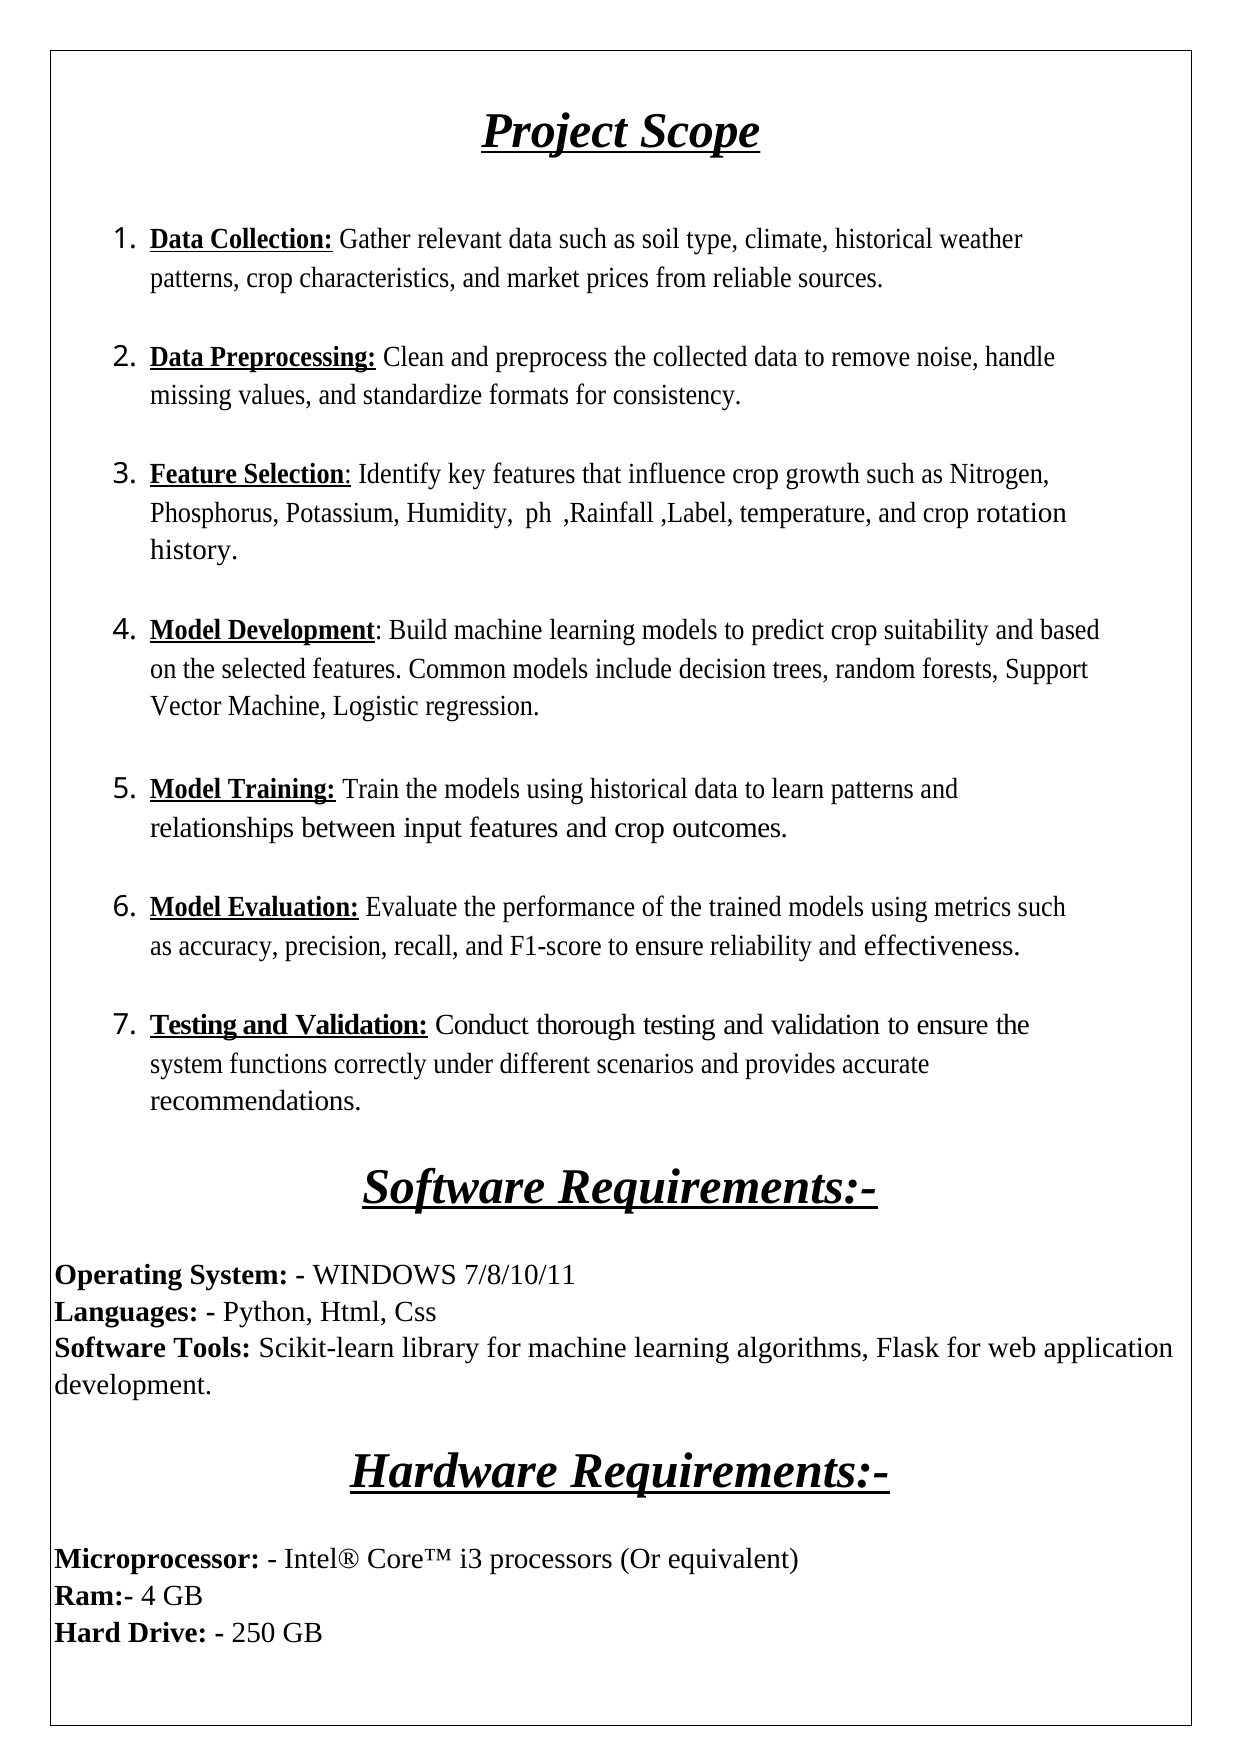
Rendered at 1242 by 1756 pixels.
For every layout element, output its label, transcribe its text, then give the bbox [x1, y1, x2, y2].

text Microprocessor: - Intel® Core™ i3 processors (Or equivalent) [54, 1541, 1185, 1575]
text Software Tools: Scikit-learn library for machine learning algorithms, Flask for web application development. [54, 1331, 1185, 1401]
text Operating System: - WINDOWS 7/8/10/11 [54, 1257, 1185, 1290]
list Data Collection: Gather relevant data such as soil type, climate, historical weather patterns, crop characteristics, and market prices from reliable sources. [112, 218, 1116, 294]
text Languages: - Python, Html, Css [54, 1294, 1185, 1327]
list Testing and Validation: Conduct thorough testing and validation to ensure the system functions correctly under different scenarios and provides accurate recommendations. [112, 1003, 1078, 1116]
text Software Requirements:- [54, 1157, 1185, 1214]
list Feature Selection: Identify key features that influence crop growth such as Nitrogen, Phosphorus, Potassium, Humidity, ph ,Rainfall ,Label, temperature, and crop rotation history. [112, 452, 1137, 566]
list Data Preprocessing: Clean and preprocess the collected data to remove noise, handle missing values, and standardize formats for consistency. [112, 336, 1056, 411]
list Model Development: Build machine learning models to predict crop suitability and based on the selected features. Common models include decision trees, random forests, Support Vector Machine, Logistic regression. [112, 608, 1113, 721]
text Project Scope [187, 104, 1054, 158]
text Hardware Requirements:- [54, 1441, 1185, 1499]
text Ram:- 4 GB [54, 1578, 1185, 1612]
text Hard Drive: - 250 GB [54, 1615, 1185, 1648]
list Model Training: Train the models using historical data to learn patterns and relationships between input features and crop outcomes. [112, 768, 1032, 843]
list Model Evaluation: Evaluate the performance of the trained models using metrics such as accuracy, precision, recall, and F1-score to ensure reliability and effectiveness. [112, 885, 1089, 962]
